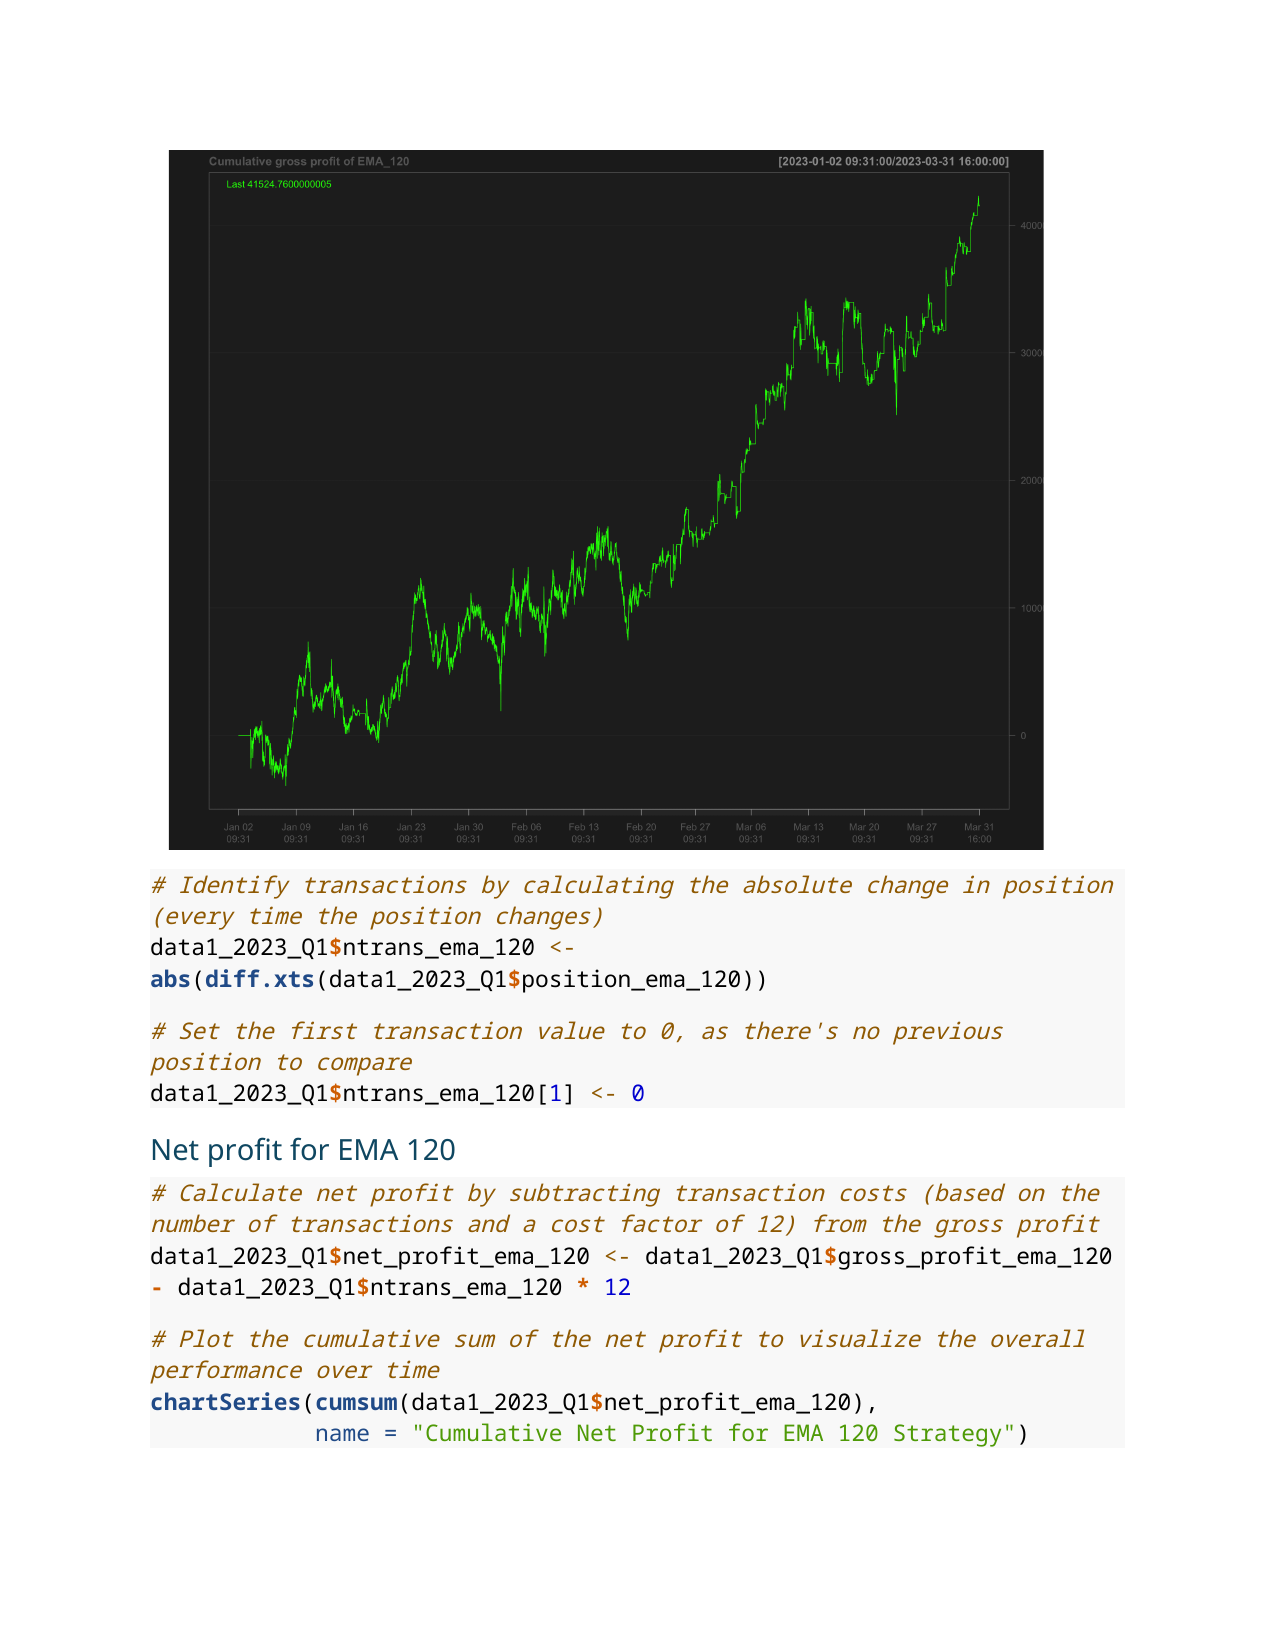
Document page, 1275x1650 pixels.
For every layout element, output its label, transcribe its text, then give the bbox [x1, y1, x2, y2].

text # Identify transactions by calculating the absolute change in position (every time the position changes) data1_2023_Q1$ntrans_ema_120 <- abs(diff.xts(data1_2023_Q1$position_ema_120)) [150, 869, 1125, 994]
text # Set the first transaction value to 0, as there's no previous position to compare data1_2023_Q1$ntrans_ema_120[1] <- 0 [150, 1014, 1125, 1108]
text # Plot the cumulative sum of the net profit to visualize the overall performance over time chartSeries(cumsum(data1_2023_Q1$net_profit_ema_120), name = "Cumulative Net Profit for EMA 120 Strategy") [439, 1323, 1125, 1448]
subtitle Net profit for EMA 120 [150, 1129, 1125, 1169]
text # Calculate net profit by subtracting transaction costs (based on the number of transactions and a cost factor of 12) from the gross profit data1_2023_Q1$net_profit_ema_120 <- data1_2023_Q1$gross_profit_ema_120 - data1_2023_Q1$ntrans_ema_120 * 12 [150, 1177, 1125, 1302]
picture [168, 150, 1044, 850]
